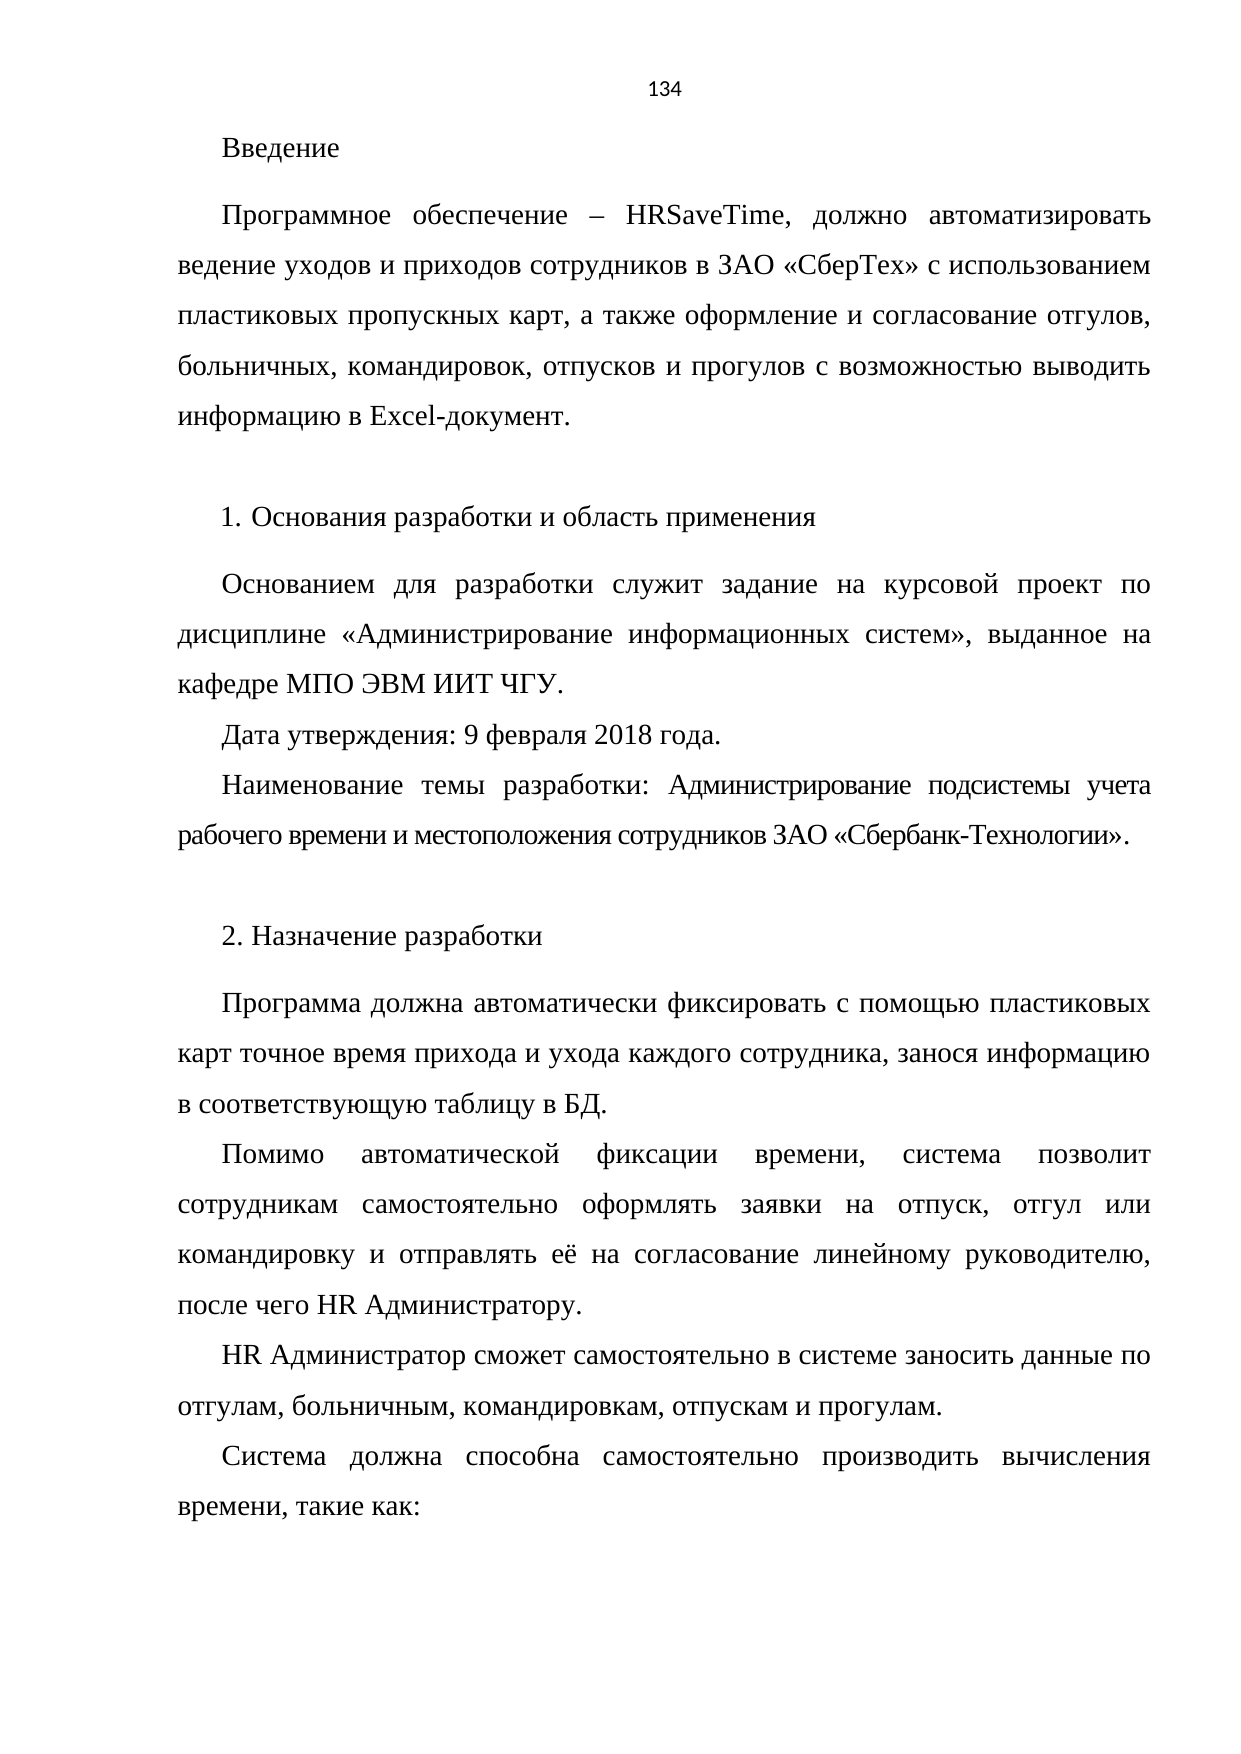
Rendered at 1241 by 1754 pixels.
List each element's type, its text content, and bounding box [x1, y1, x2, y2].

text HR Администратор сможет самостоятельно в системе заносить данные по отгулам, больничным, командировкам, отпускам и прогулам. [177, 1337, 1152, 1421]
text Программное обеспечение – HRSaveTime, должно автоматизировать ведение уходов и приходов сотрудников в ЗАО «СберТех» с использованием пластиковых пропускных карт, а также оформление и согласование отгулов, больничных, командировок, отпусков и прогулов с возможностью выводить информацию в Excel-документ. [177, 197, 1152, 432]
text Основанием для разработки служит задание на курсовой проект по дисциплине «Администрирование информационных систем», выданное на кафедре МПО ЭВМ ИИТ ЧГУ. [177, 566, 1152, 700]
text Система должна способна самостоятельно производить вычисления времени, такие как: [177, 1438, 1152, 1522]
text Помимо автоматической фиксации времени, система позволит сотрудникам самостоятельно оформлять заявки на отпуск, отгул или командировку и отправлять её на согласование линейному руководителю, после чего HR Администратору. [177, 1136, 1152, 1321]
text Программа должна автоматически фиксировать с помощью пластиковых карт точное время прихода и ухода каждого сотрудника, занося информацию в соответствующую таблицу в БД. [177, 985, 1152, 1119]
text Наименование темы разработки: Администрирование подсистемы учета рабочего времени и местоположения сотрудников ЗАО «Сбербанк-Технологии». [177, 767, 1152, 851]
text Дата утверждения: 9 февраля 2018 года. [177, 717, 1152, 750]
list Основания разработки и область применения [177, 499, 1152, 532]
text Введение [177, 130, 1152, 163]
list Назначение разработки [177, 918, 1152, 952]
